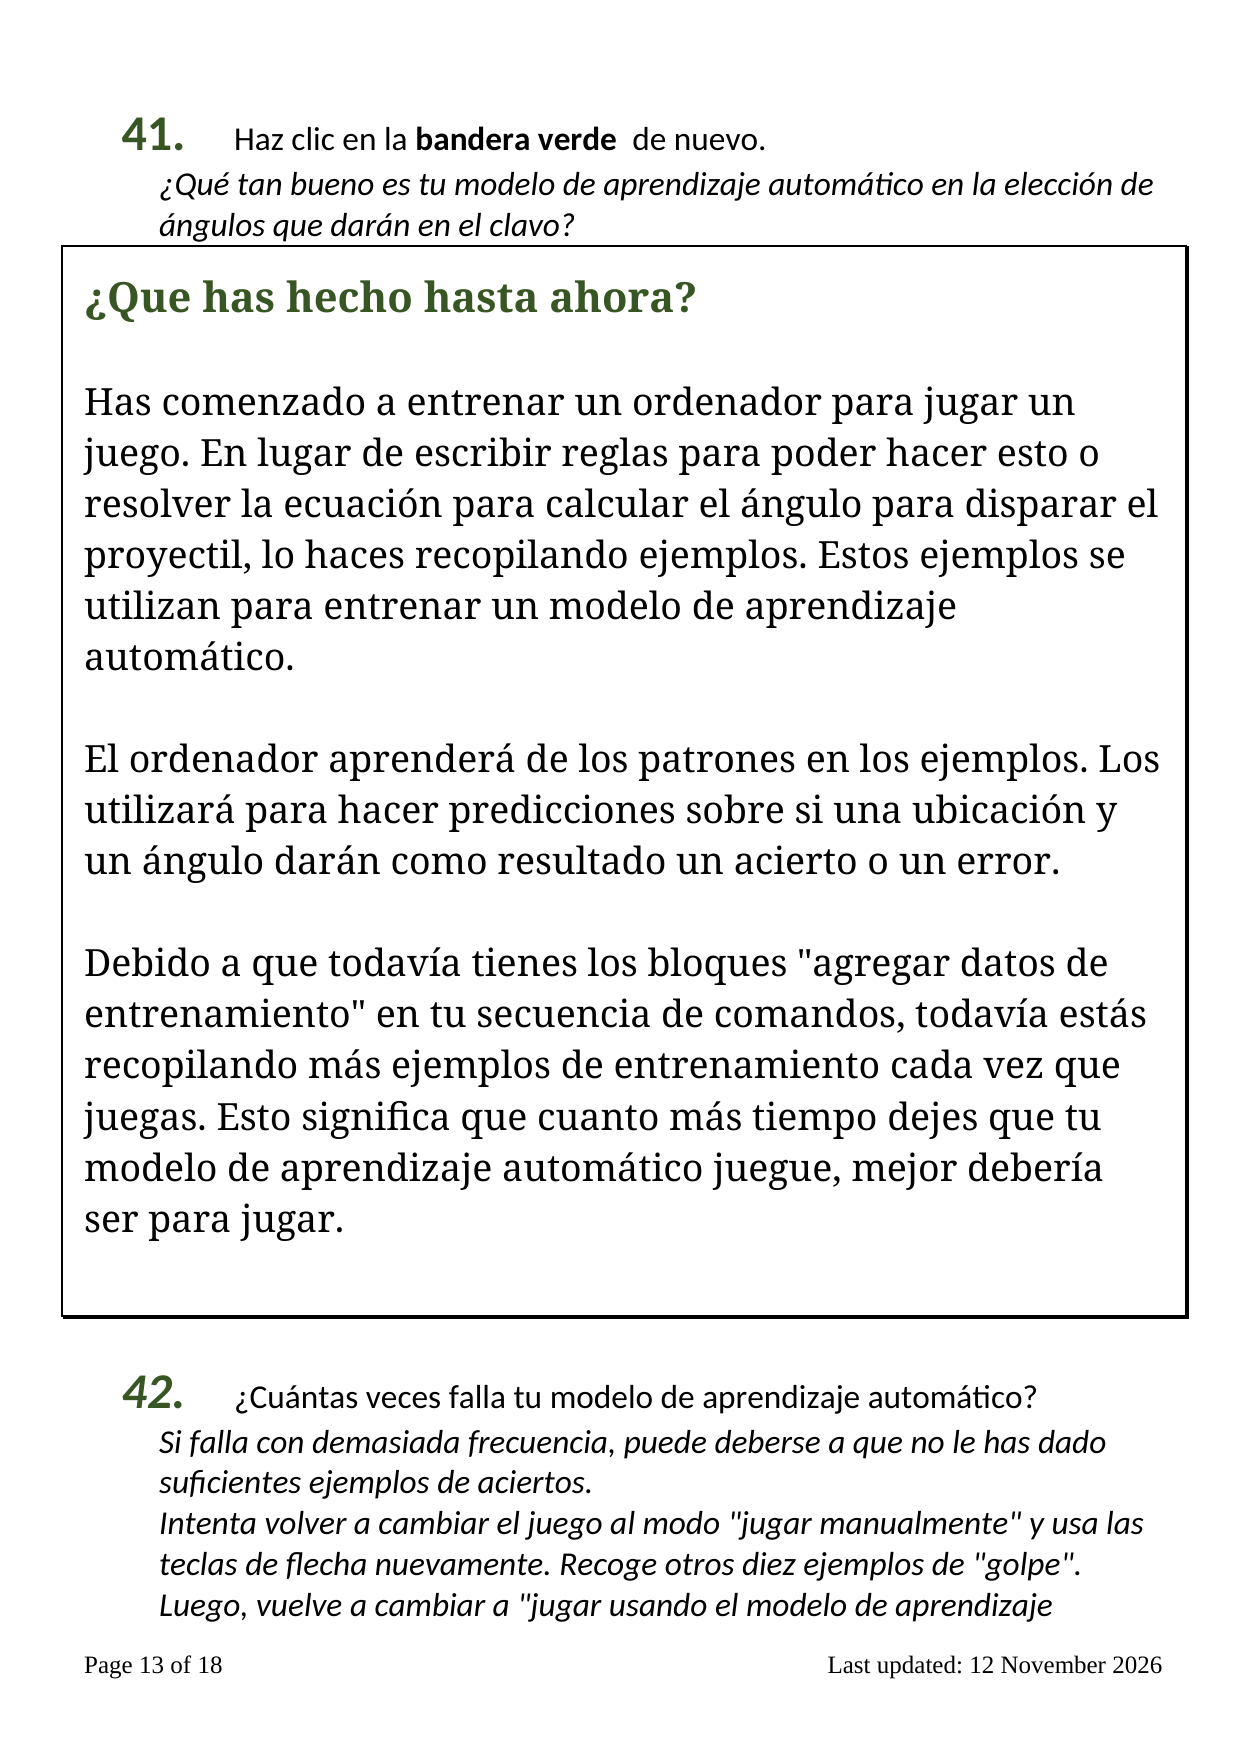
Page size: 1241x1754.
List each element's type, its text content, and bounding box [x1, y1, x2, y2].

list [159, 1502, 1164, 1624]
text Has comenzado a entrenar un ordenador para jugar un juego. En lugar de escribir reglas para poder hacer esto o resolver la ecuación para calcular el ángulo para disparar el proyectil, lo haces recopilando ejemplos. Estos ejemplos se utilizan para entrenar un modelo de aprendizaje automático. [84, 375, 1164, 681]
text ¿Que has hecho hasta ahora? [63, 247, 1185, 324]
text El ordenador aprenderá de los patrones en los ejemplos. Los utilizará para hacer predicciones sobre si una ubicación y un ángulo darán como resultado un acierto o un error. [84, 732, 1164, 886]
list ¿Cuántas veces falla tu modelo de aprendizaje automático? Si falla con demasiada frecuencia, puede deberse a que no le has dado suficientes ejemplos de aciertos. [121, 1360, 1164, 1502]
list Haz clic en la bandera verde de nuevo. ¿Qué tan bueno es tu modelo de aprendizaje automático en la elección de ángulos que darán en el clavo? [121, 102, 1164, 244]
text Debido a que todavía tienes los bloques "agregar datos de entrenamiento" en tu secuencia de comandos, todavía estás recopilando más ejemplos de entrenamiento cada vez que juegas. Esto significa que cuanto más tiempo dejes que tu modelo de aprendizaje automático juegue, mejor debería ser para jugar. [84, 937, 1164, 1243]
